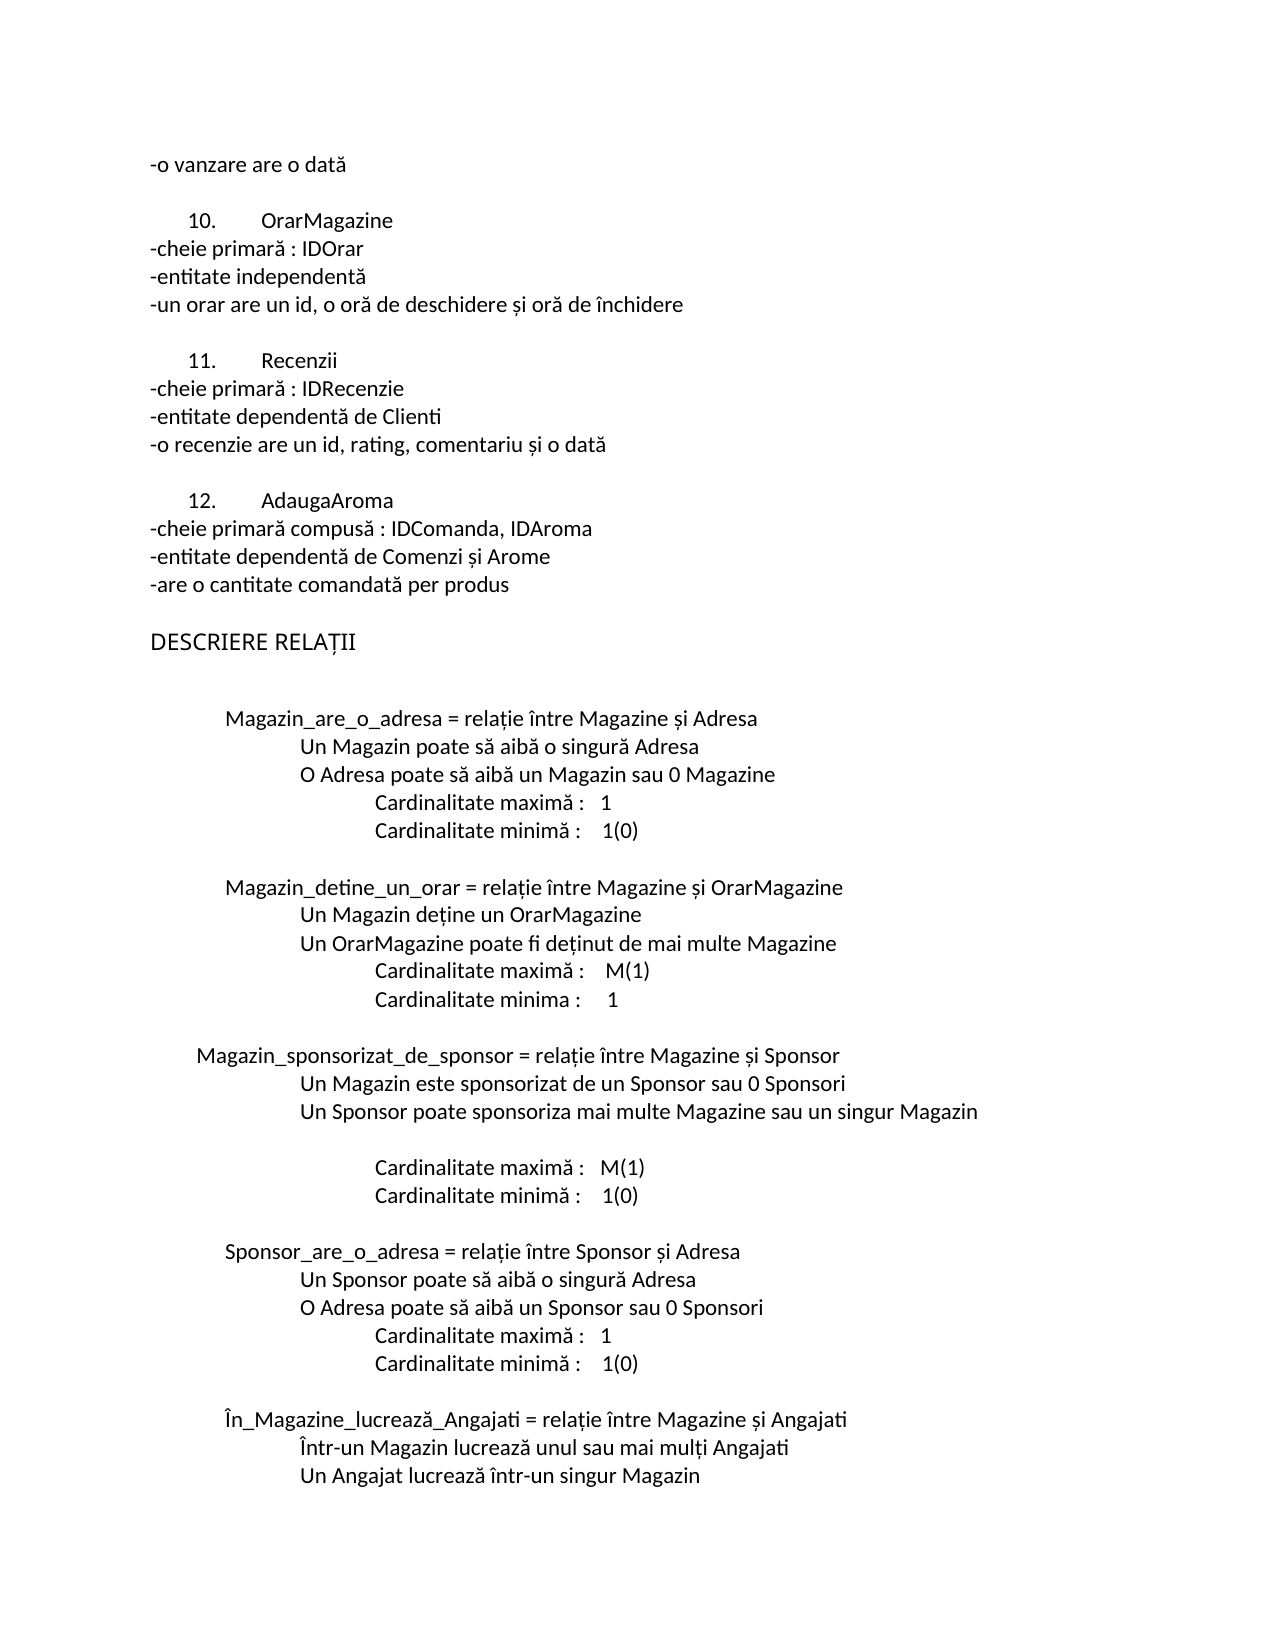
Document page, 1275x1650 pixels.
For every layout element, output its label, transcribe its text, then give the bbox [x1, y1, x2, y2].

text Cardinalitate minima : 1 [150, 985, 1125, 1013]
text Cardinalitate maximă : 1 [150, 788, 1125, 817]
text Într-un Magazin lucrează unul sau mai mulți Angajati [150, 1433, 1125, 1461]
text Un Sponsor poate sponsoriza mai multe Magazine sau un singur Magazin [150, 1097, 1125, 1125]
subtitle Descriere relații [150, 626, 1125, 658]
text -cheie primară : IDOrar [150, 234, 1125, 262]
text -un orar are un id, o oră de deschidere și oră de închidere [150, 290, 1125, 318]
text Cardinalitate maximă : M(1) [150, 957, 1125, 985]
text -entitate dependentă de Clienti [150, 402, 1125, 430]
text În_Magazine_lucrează_Angajati = relație între Magazine și Angajati [150, 1405, 1125, 1433]
text Sponsor_are_o_adresa = relație între Sponsor și Adresa [150, 1237, 1125, 1265]
text -entitate independentă [150, 262, 1125, 290]
text -o recenzie are un id, rating, comentariu și o dată [150, 430, 1125, 458]
text Cardinalitate minimă : 1(0) [150, 1181, 1125, 1209]
text -cheie primară compusă : IDComanda, IDAroma [150, 514, 1125, 542]
text Magazin_detine_un_orar = relație între Magazine și OrarMagazine [150, 873, 1125, 901]
text -cheie primară : IDRecenzie [150, 374, 1125, 402]
text Un Angajat lucrează într-un singur Magazin [150, 1461, 1125, 1489]
list OrarMagazine [187, 206, 1125, 234]
text Magazin_are_o_adresa = relație între Magazine și Adresa [150, 704, 1125, 732]
text -are o cantitate comandată per produs [150, 570, 1125, 598]
text -o vanzare are o dată [150, 150, 1125, 178]
text Un OrarMagazine poate fi deținut de mai multe Magazine [150, 929, 1125, 957]
list AdaugaAroma [187, 486, 1125, 514]
text Cardinalitate maximă : M(1) [150, 1153, 1125, 1181]
text O Adresa poate să aibă un Sponsor sau 0 Sponsori [150, 1293, 1125, 1321]
list Recenzii [187, 346, 1125, 374]
text Un Magazin este sponsorizat de un Sponsor sau 0 Sponsori [150, 1069, 1125, 1097]
text O Adresa poate să aibă un Magazin sau 0 Magazine [150, 761, 1125, 788]
text Cardinalitate maximă : 1 [150, 1321, 1125, 1349]
text Un Magazin deține un OrarMagazine [150, 901, 1125, 929]
text Cardinalitate minimă : 1(0) [150, 817, 1125, 844]
text Un Sponsor poate să aibă o singură Adresa [150, 1265, 1125, 1293]
text Un Magazin poate să aibă o singură Adresa [150, 732, 1125, 761]
text Cardinalitate minimă : 1(0) [150, 1349, 1125, 1377]
text -entitate dependentă de Comenzi și Arome [150, 542, 1125, 570]
text Magazin_sponsorizat_de_sponsor = relație între Magazine și Sponsor [150, 1041, 1125, 1069]
